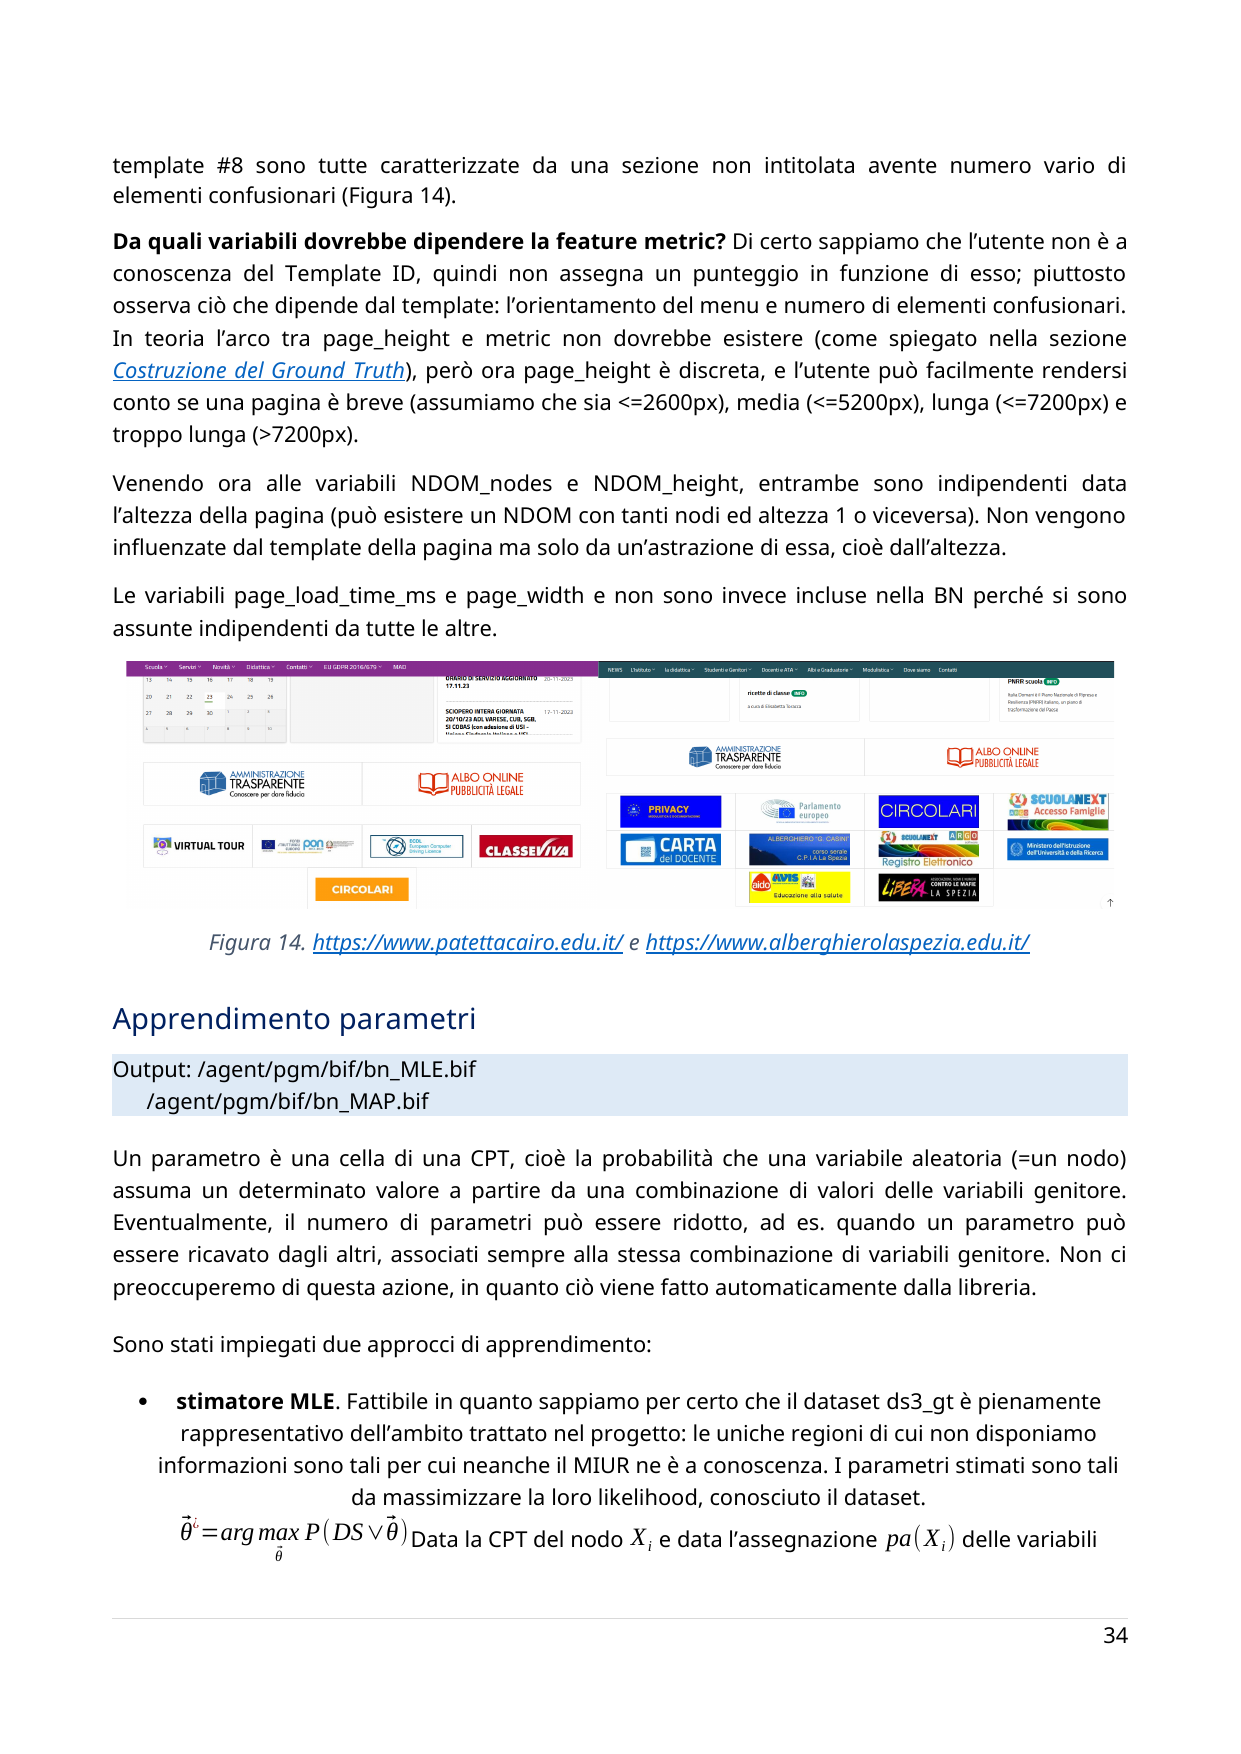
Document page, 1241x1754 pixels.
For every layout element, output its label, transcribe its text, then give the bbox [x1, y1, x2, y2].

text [112, 150, 1128, 209]
text Venendo ora alle variabili NDOM_nodes e NDOM_height, entrambe sono indipendenti data l’altezza della pagina (può esistere un NDOM con tanti nodi ed altezza 1 o viceversa). Non vengono influenzate dal template della pagina ma solo da un’astrazione di essa, cioè dall’altezza. [112, 467, 1128, 561]
text Un parametro è una cella di una CPT, cioè la probabilità che una variabile aleatoria (=un nodo) assuma un determinato valore a partire da una combinazione di valori delle variabili genitore. Eventualmente, il numero di parametri può essere ridotto, ad es. quando un parametro può essere ricavato dagli altri, associati sempre alla stessa combinazione di variabili genitore. Non ci preoccuperemo di questa azione, in quanto ciò viene fatto automaticamente dalla libreria. [112, 1143, 1128, 1301]
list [112, 1386, 1128, 1564]
text Sono stati impiegati due approcci di apprendimento: [112, 1328, 1128, 1358]
text Output: /agent/pgm/bif/bn_MLE.bif /agent/pgm/bif/bn_MAP.bif [112, 1054, 1128, 1116]
picture [126, 661, 1115, 909]
text Le variabili page_load_time_ms e page_width e non sono invece incluse nella BN perché si sono assunte indipendenti da tutte le altre. [112, 580, 1128, 642]
text Da quali variabili dovrebbe dipendere la feature metric? Di certo sappiamo che l’utente non è a conoscenza del Template ID, quindi non assegna un punteggio in funzione di esso; piuttosto osserva ciò che dipende dal template: l’orientamento del menu e numero di elementi confusionari. In teoria l’arco tra page_height e metric non dovrebbe esistere (come spiegato nella sezione Costruzione del Ground Truth), però ora page_height è discreta, e l’utente può facilmente rendersi conto se una pagina è breve (assumiamo che sia <=2600px), media (<=5200px), lunga (<=7200px) e troppo lunga (>7200px). [112, 226, 1128, 448]
subtitle Apprendimento parametri [112, 999, 1128, 1038]
